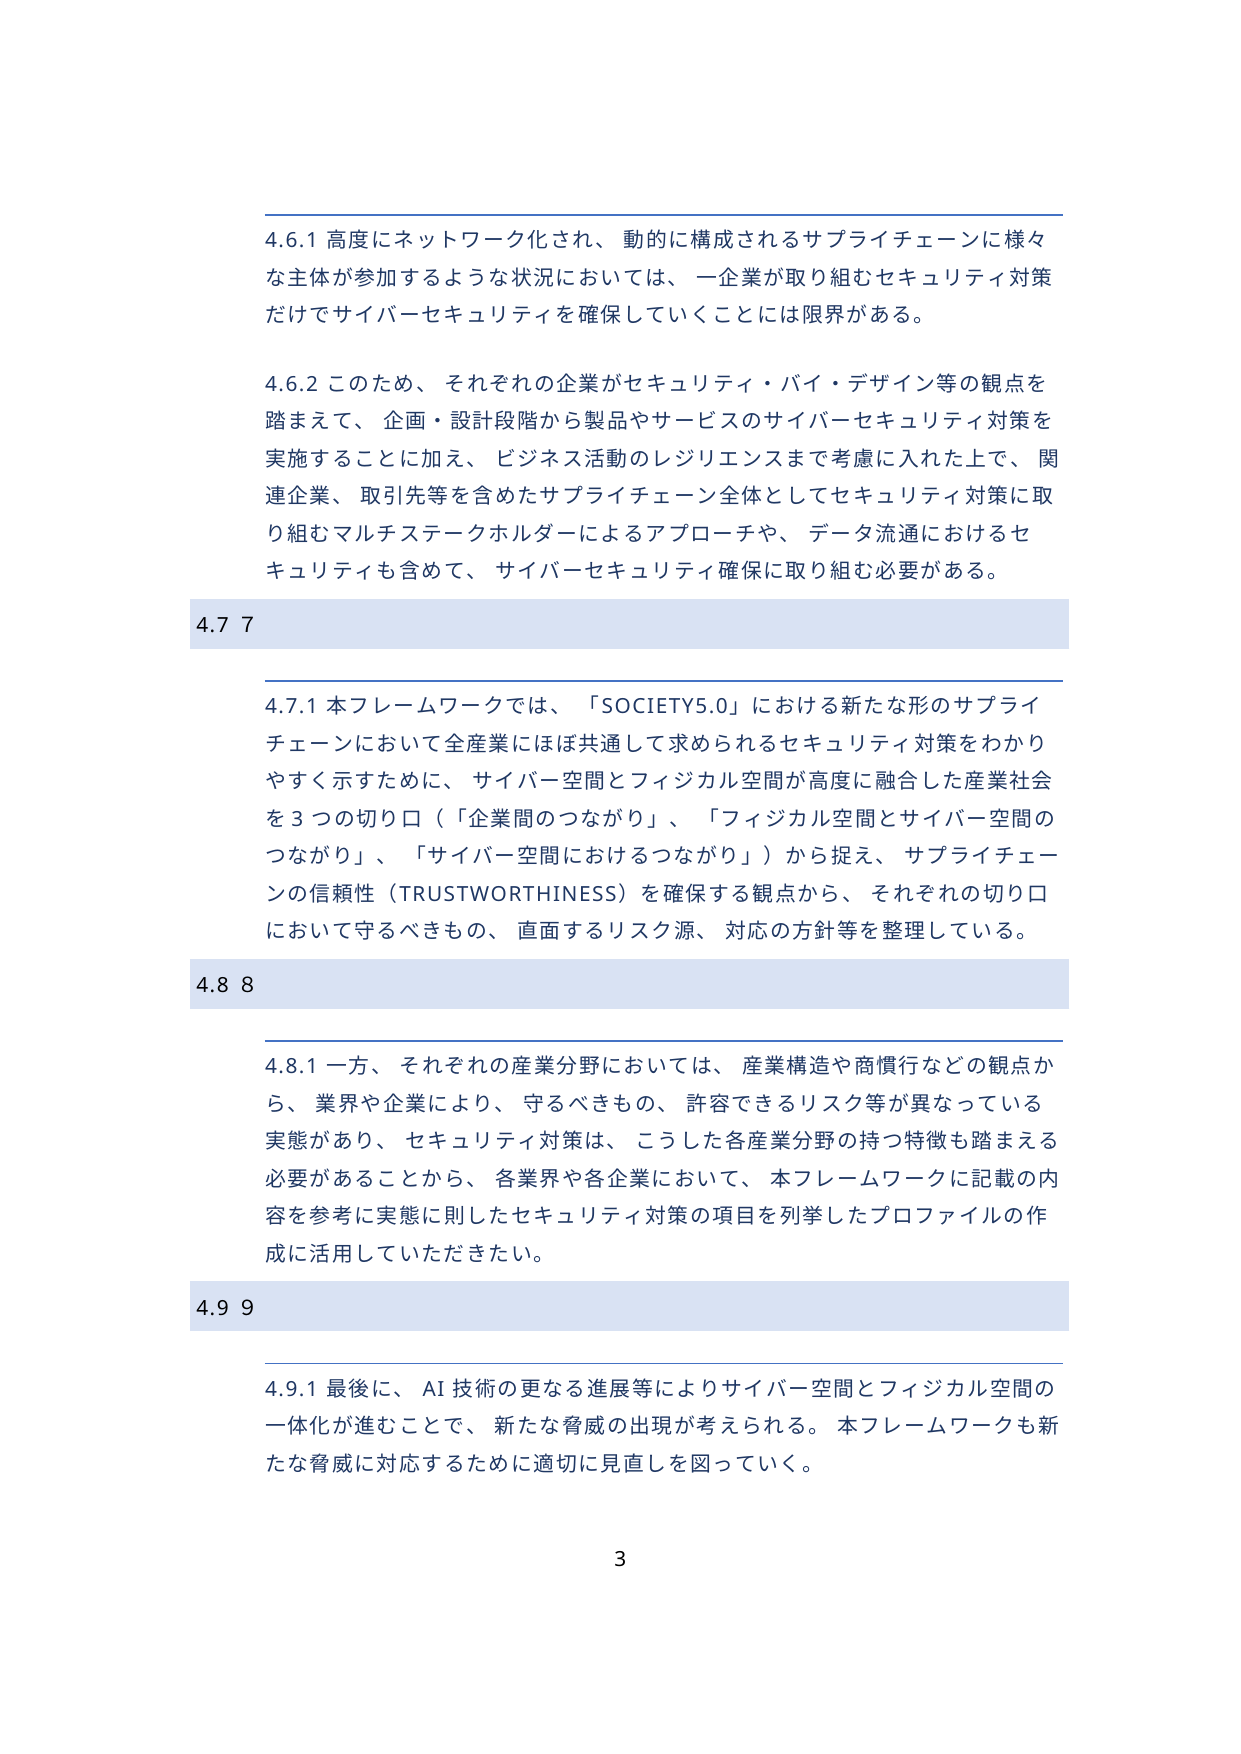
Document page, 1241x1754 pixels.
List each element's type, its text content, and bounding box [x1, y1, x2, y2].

text ８ [196, 965, 1063, 1003]
text 本フレームワークでは、 「Society5.0」における新たな形のサプライチェーンにおいて全産業にほぼ共通して求められるセキュリティ対策をわかりやすく示すために、 サイバー空間とフィジカル空間が高度に融合した産業社会を3 つの切り口（「企業間のつながり」、 「フィジカル空間とサイバー空間のつながり」、 「サイバー空間におけるつながり」）から捉え、 サプライチェーンの信頼性（trustworthiness）を確保する観点から、 それぞれの切り口において守るべきもの、 直面するリスク源、 対応の方針等を整理している。 [265, 682, 1063, 948]
text 高度にネットワーク化され、 動的に構成されるサプライチェーンに様々な主体が参加するような状況においては、 一企業が取り組むセキュリティ対策だけでサイバーセキュリティを確保していくことには限界がある。 [265, 216, 1063, 332]
text ９ [196, 1288, 1063, 1325]
text このため、 それぞれの企業がセキュリティ・バイ・デザイン等の観点を踏まえて、 企画・設計段階から製品やサービスのサイバーセキュリティ対策を実施することに加え、 ビジネス活動のレジリエンスまで考慮に入れた上で、 関連企業、 取引先等を含めたサプライチェーン全体としてセキュリティ対策に取り組むマルチステークホルダーによるアプローチや、 データ流通におけるセキュリティも含めて、 サイバーセキュリティ確保に取り組む必要がある。 [265, 358, 1063, 588]
text ７ [196, 605, 1063, 643]
text 一方、 それぞれの産業分野においては、 産業構造や商慣行などの観点から、 業界や企業により、 守るべきもの、 許容できるリスク等が異なっている実態があり、 セキュリティ対策は、 こうした各産業分野の持つ特徴も踏まえる必要があることから、 各業界や各企業において、 本フレームワークに記載の内容を参考に実態に則したセキュリティ対策の項目を列挙したプロファイルの作成に活用していただきたい。 [265, 1042, 1063, 1271]
text 最後に、 AI 技術の更なる進展等によりサイバー空間とフィジカル空間の一体化が進むことで、 新たな脅威の出現が考えられる。 本フレームワークも新たな脅威に対応するために適切に見直しを図っていく。 [265, 1364, 1063, 1481]
